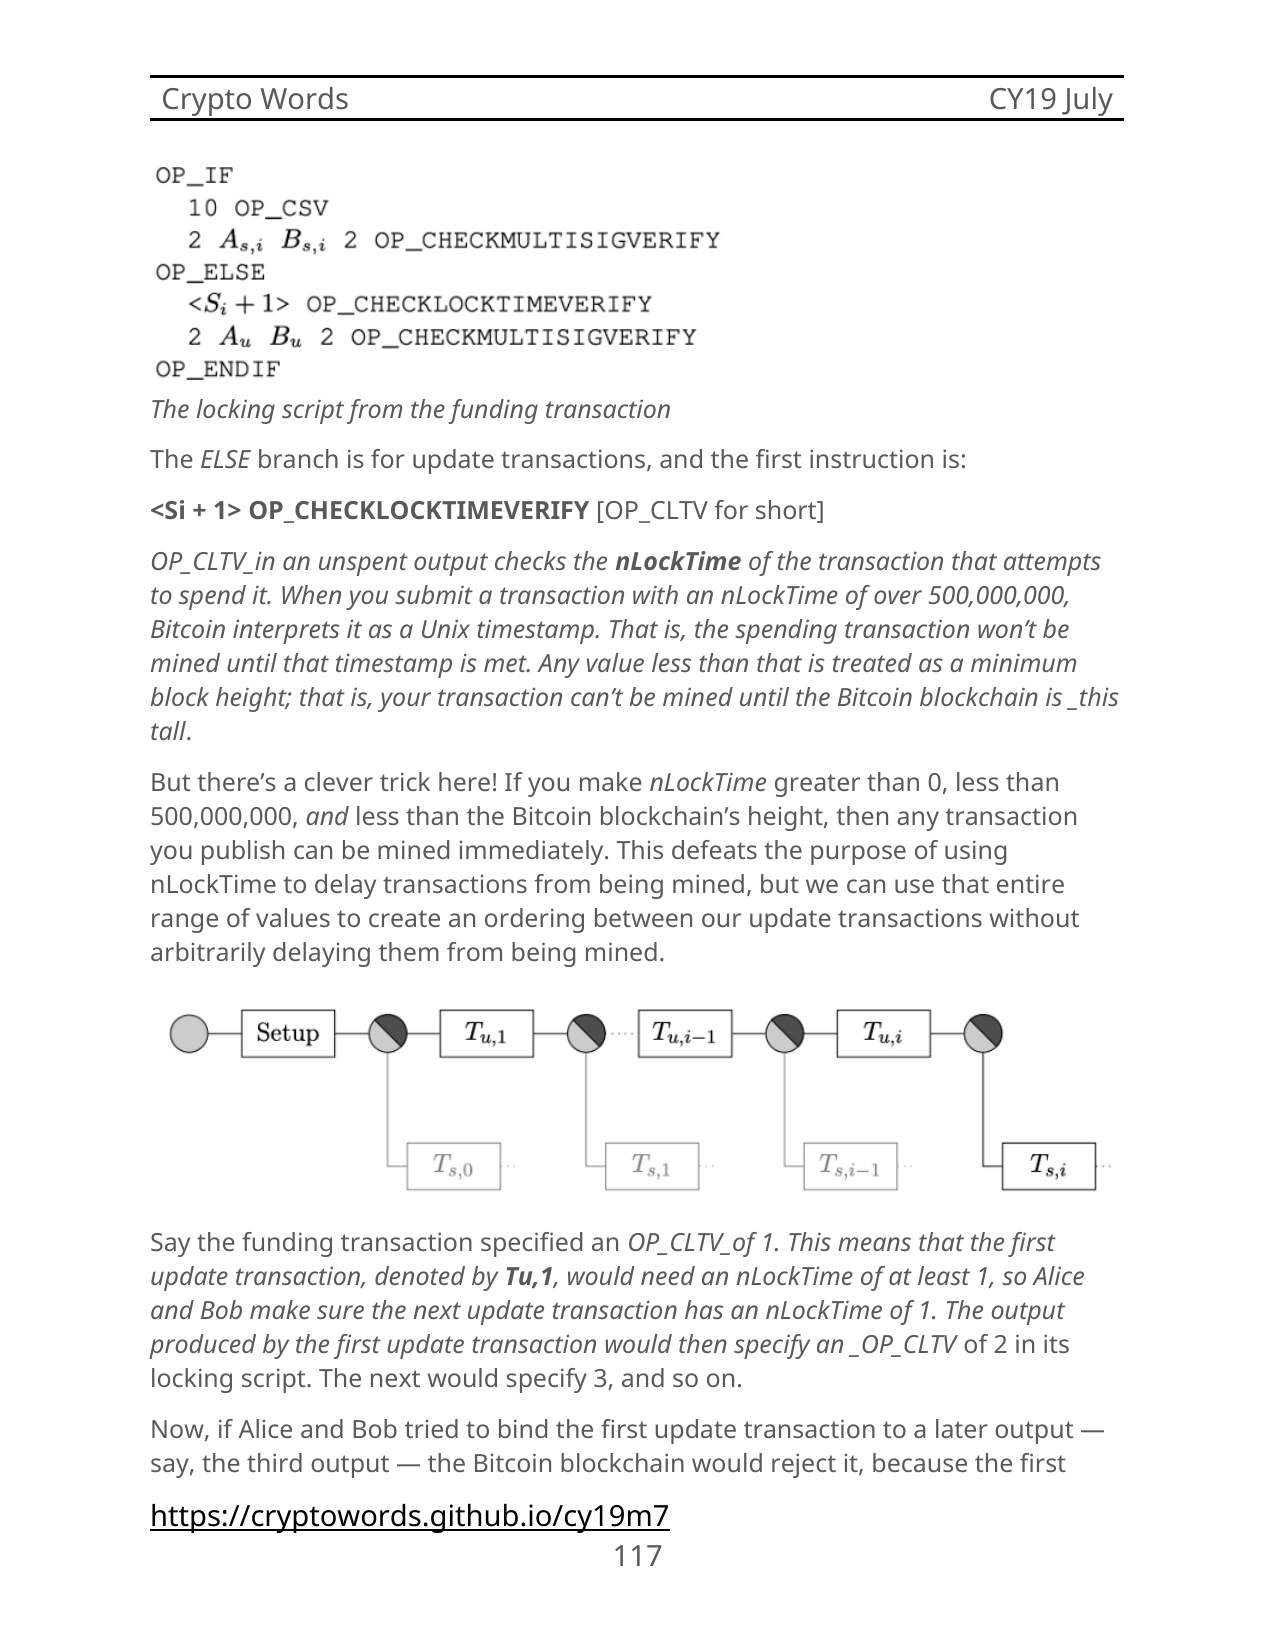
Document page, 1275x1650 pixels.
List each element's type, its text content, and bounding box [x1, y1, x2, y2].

text OP_CLTV_in an unspent output checks the nLockTime of the transaction that attempts to spend it. When you submit a transaction with an nLockTime of over 500,000,000, Bitcoin interprets it as a Unix timestamp. That is, the spending transaction won’t be mined until that timestamp is met. Any value less than that is treated as a minimum block height; that is, your transaction can’t be mined until the Bitcoin blockchain is _this tall. [150, 544, 1125, 748]
text The locking script from the funding transaction [150, 392, 1125, 426]
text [150, 1412, 1125, 1480]
text Say the funding transaction specified an OP_CLTV_of 1. This means that the first update transaction, denoted by Tu,1, would need an nLockTime of at least 1, so Alice and Bob make sure the next update transaction has an nLockTime of 1. The output produced by the first update transaction would then specify an _OP_CLTV of 2 in its locking script. The next would specify 3, and so on. [150, 1225, 1125, 1395]
text The ELSE branch is for update transactions, and the first instruction is: [150, 442, 1125, 476]
text But there’s a clever trick here! If you make nLockTime greater than 0, less than 500,000,000, and less than the Bitcoin blockchain’s height, then any transaction you publish can be mined immediately. This defeats the purpose of using nLockTime to delay transactions from being mined, but we can use that entire range of values to create an ordering between our update transactions without arbitrarily delaying them from being mined. [150, 765, 1125, 969]
picture [150, 155, 1200, 392]
picture [150, 985, 1126, 1208]
text <Si + 1> OP_CHECKLOCKTIMEVERIFY [OP_CLTV for short] [150, 493, 1125, 527]
